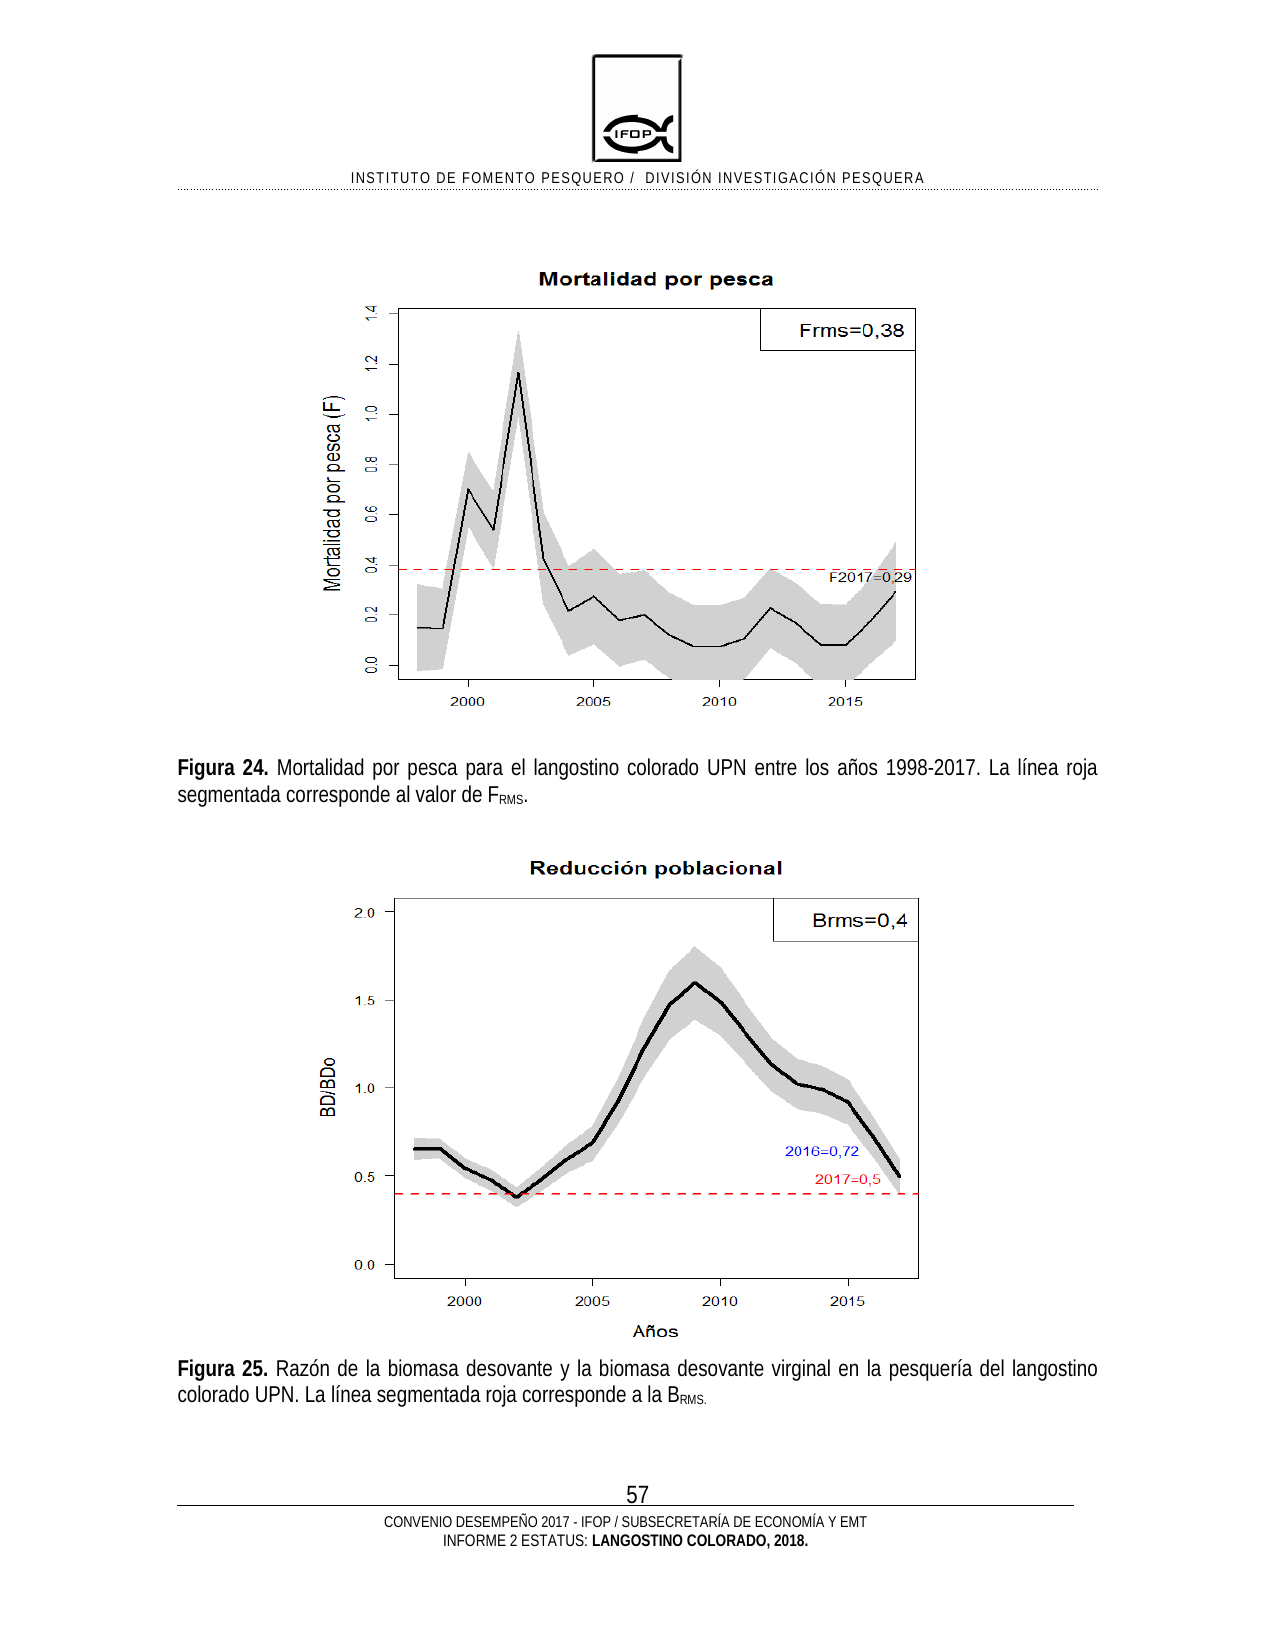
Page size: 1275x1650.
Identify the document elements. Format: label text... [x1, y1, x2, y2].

picture [317, 835, 958, 1356]
text Figura 24. Mortalidad por pesca para el langostino colorado UPN entre los años 1998-2017. La línea roja segmentada corresponde al valor de FRMS. [177, 754, 1098, 807]
text Figura 25. Razón de la biomasa desovante y la biomasa desovante virginal en la pesquería del langostino colorado UPN. La línea segmentada roja corresponde a la BRMS. [177, 1355, 1098, 1408]
picture [322, 247, 953, 755]
picture [591, 53, 684, 167]
